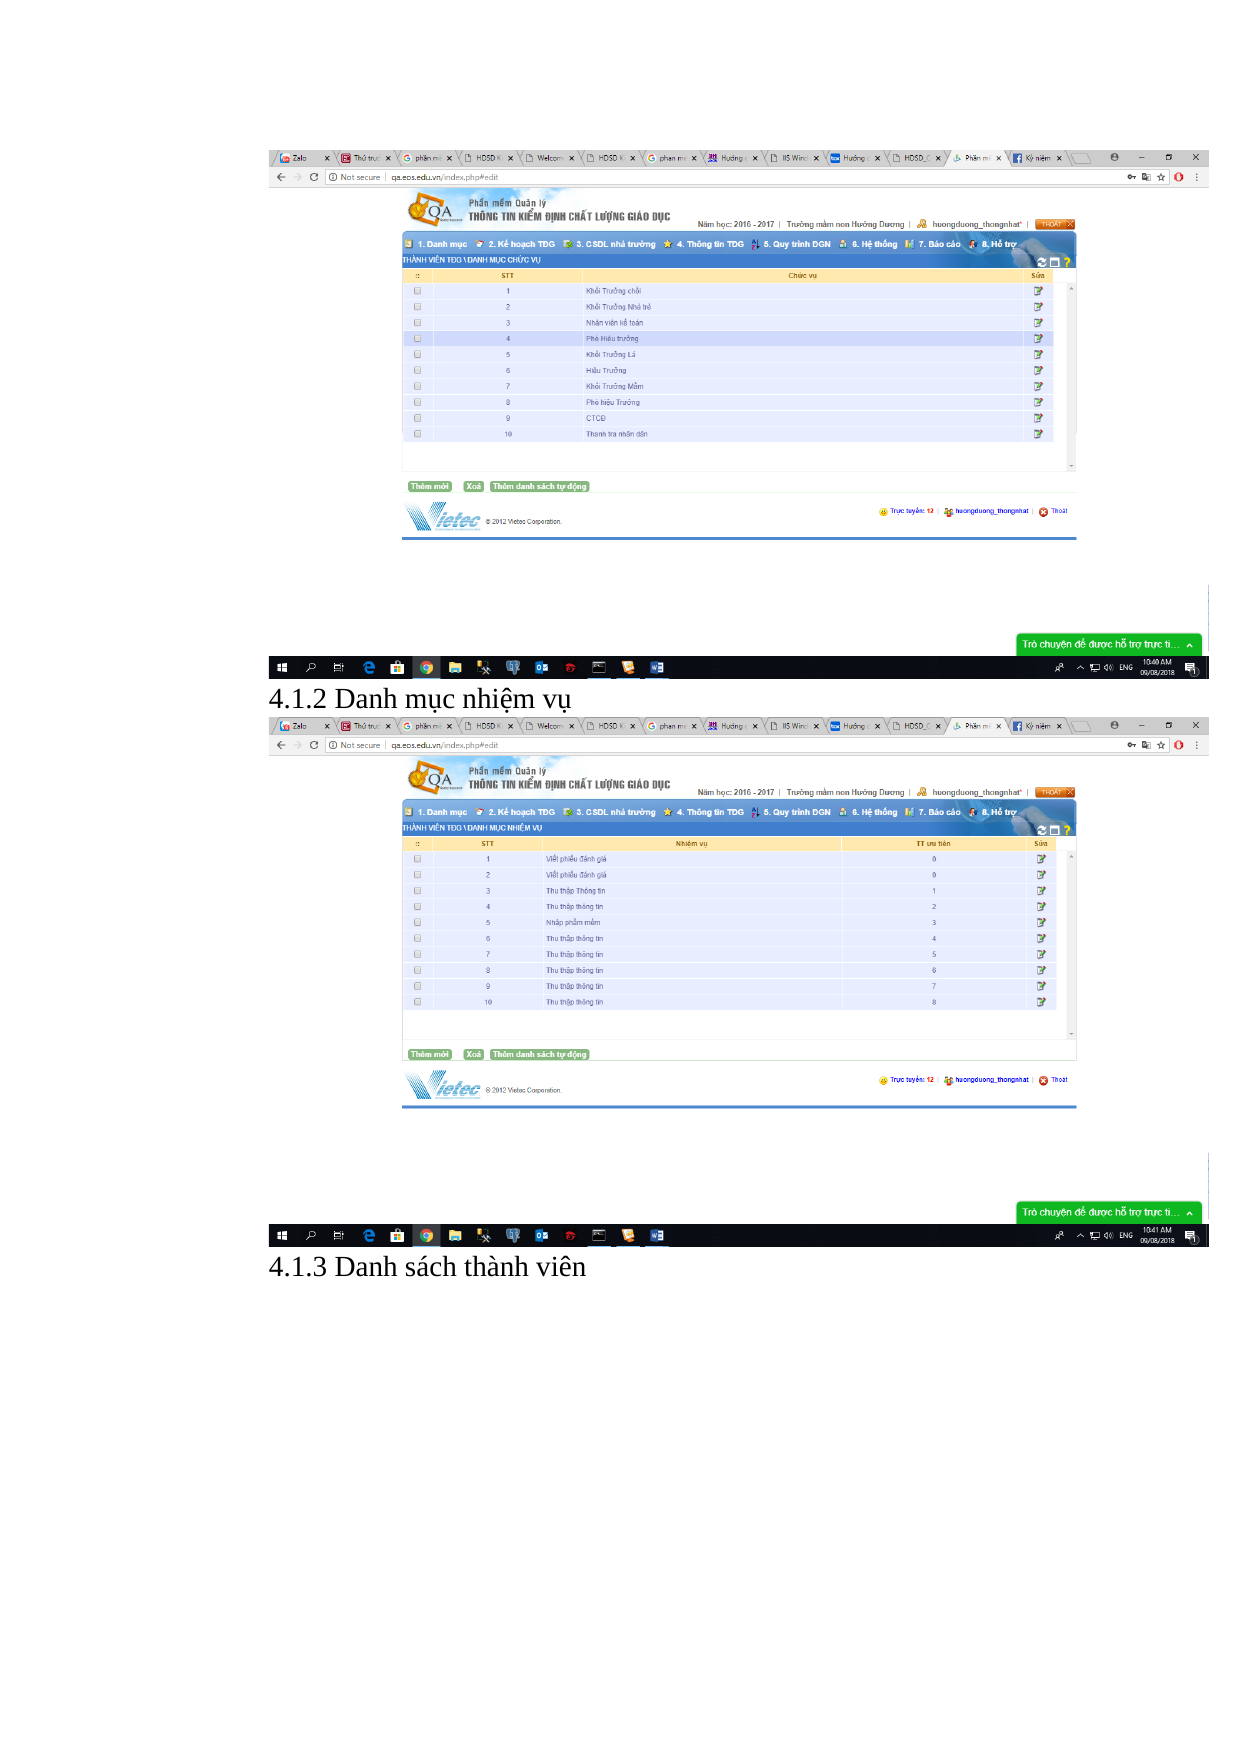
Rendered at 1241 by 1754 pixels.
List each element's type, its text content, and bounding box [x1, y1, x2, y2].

picture [268, 717, 1209, 1247]
picture [268, 150, 1209, 679]
list 4.1.2 Danh mục nhiệm vụ [269, 681, 1090, 715]
list 4.1.3 Danh sách thành viên [269, 1249, 1090, 1283]
